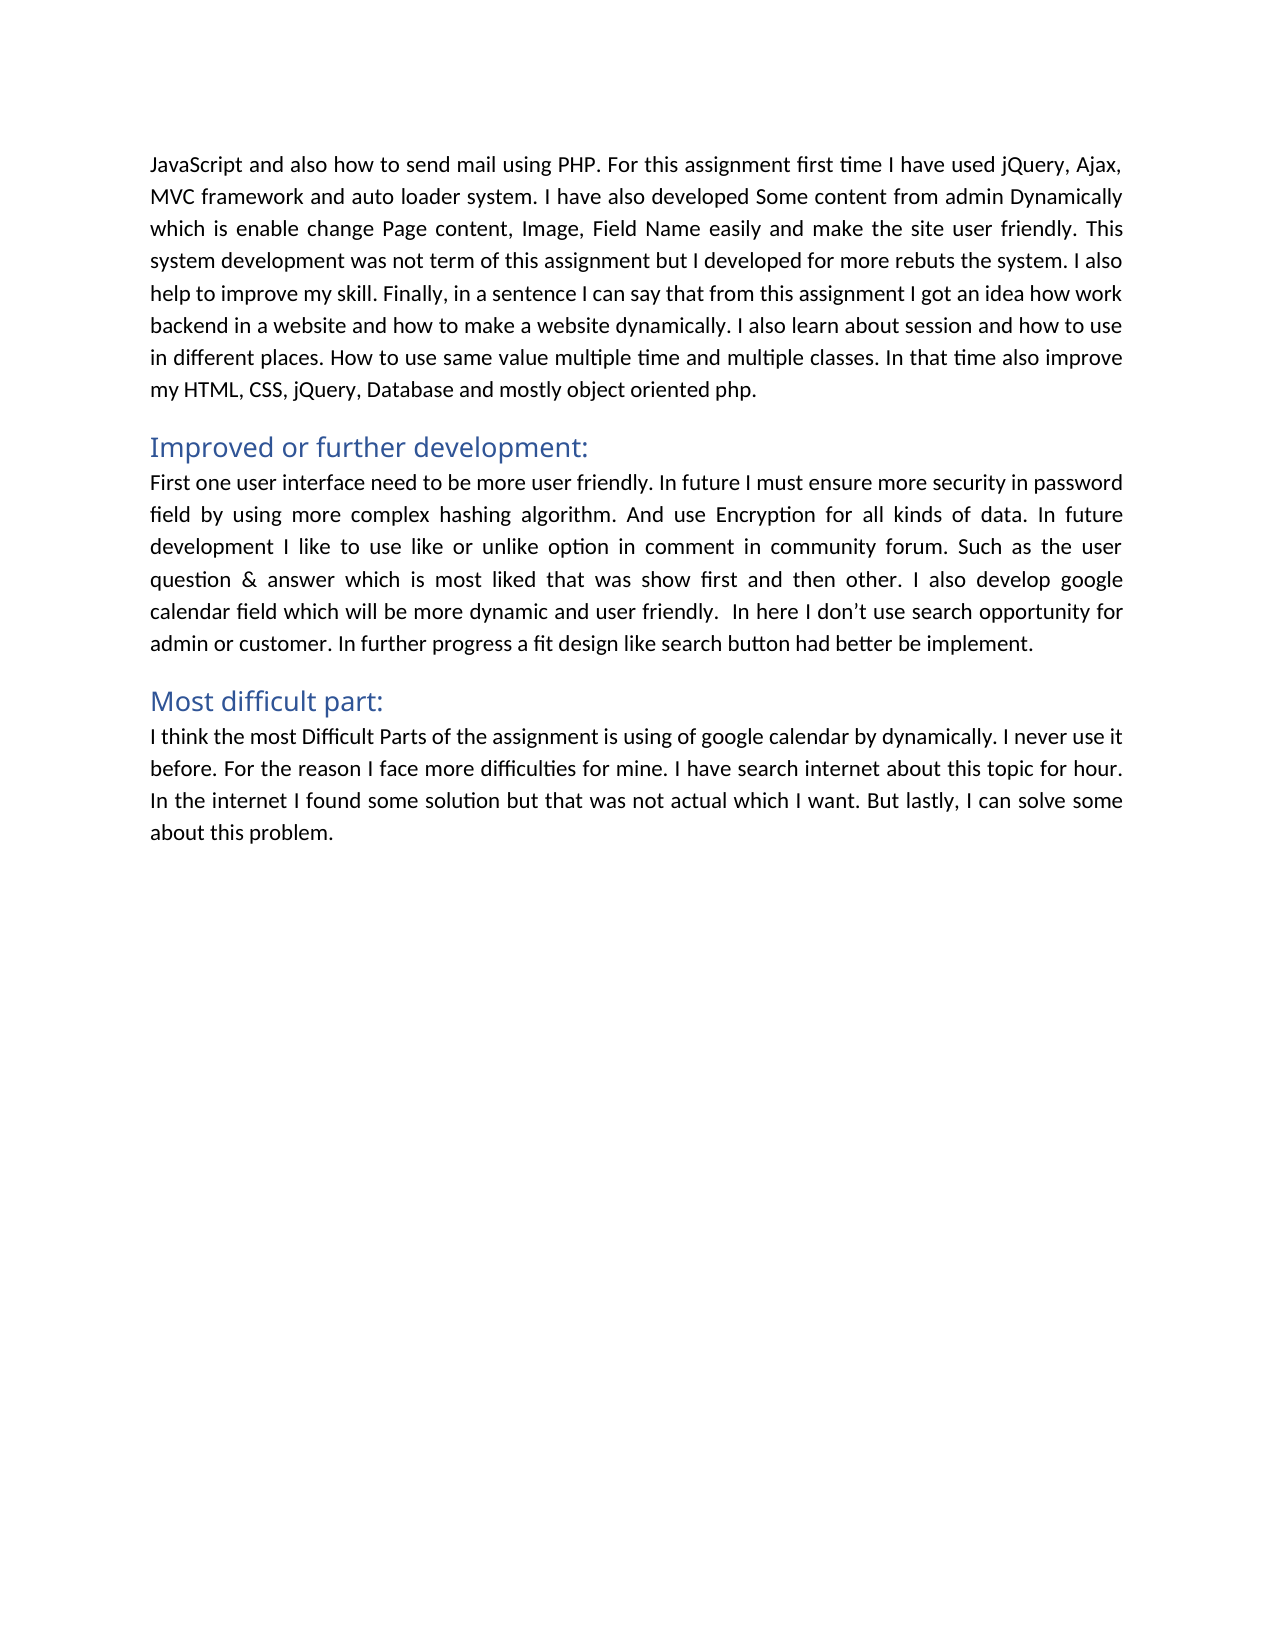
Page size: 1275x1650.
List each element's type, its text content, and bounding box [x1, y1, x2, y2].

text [150, 150, 1125, 403]
text First one user interface need to be more user friendly. In future I must ensure more security in password field by using more complex hashing algorithm. And use Encryption for all kinds of data. In future development I like to use like or unlike option in comment in community forum. Such as the user question & answer which is most liked that was show first and then other. I also develop google calendar field which will be more dynamic and user friendly. In here I don’t use search opportunity for admin or customer. In further progress a fit design like search button had better be implement. [150, 468, 1125, 657]
subtitle Improved or further development: [150, 428, 1125, 465]
text I think the most Difficult Parts of the assignment is using of google calendar by dynamically. I never use it before. For the reason I face more difficulties for mine. I have search internet about this topic for hour. In the internet I found some solution but that was not actual which I want. But lastly, I can solve some about this problem. [150, 722, 1125, 846]
subtitle Most difficult part: [150, 682, 1125, 719]
